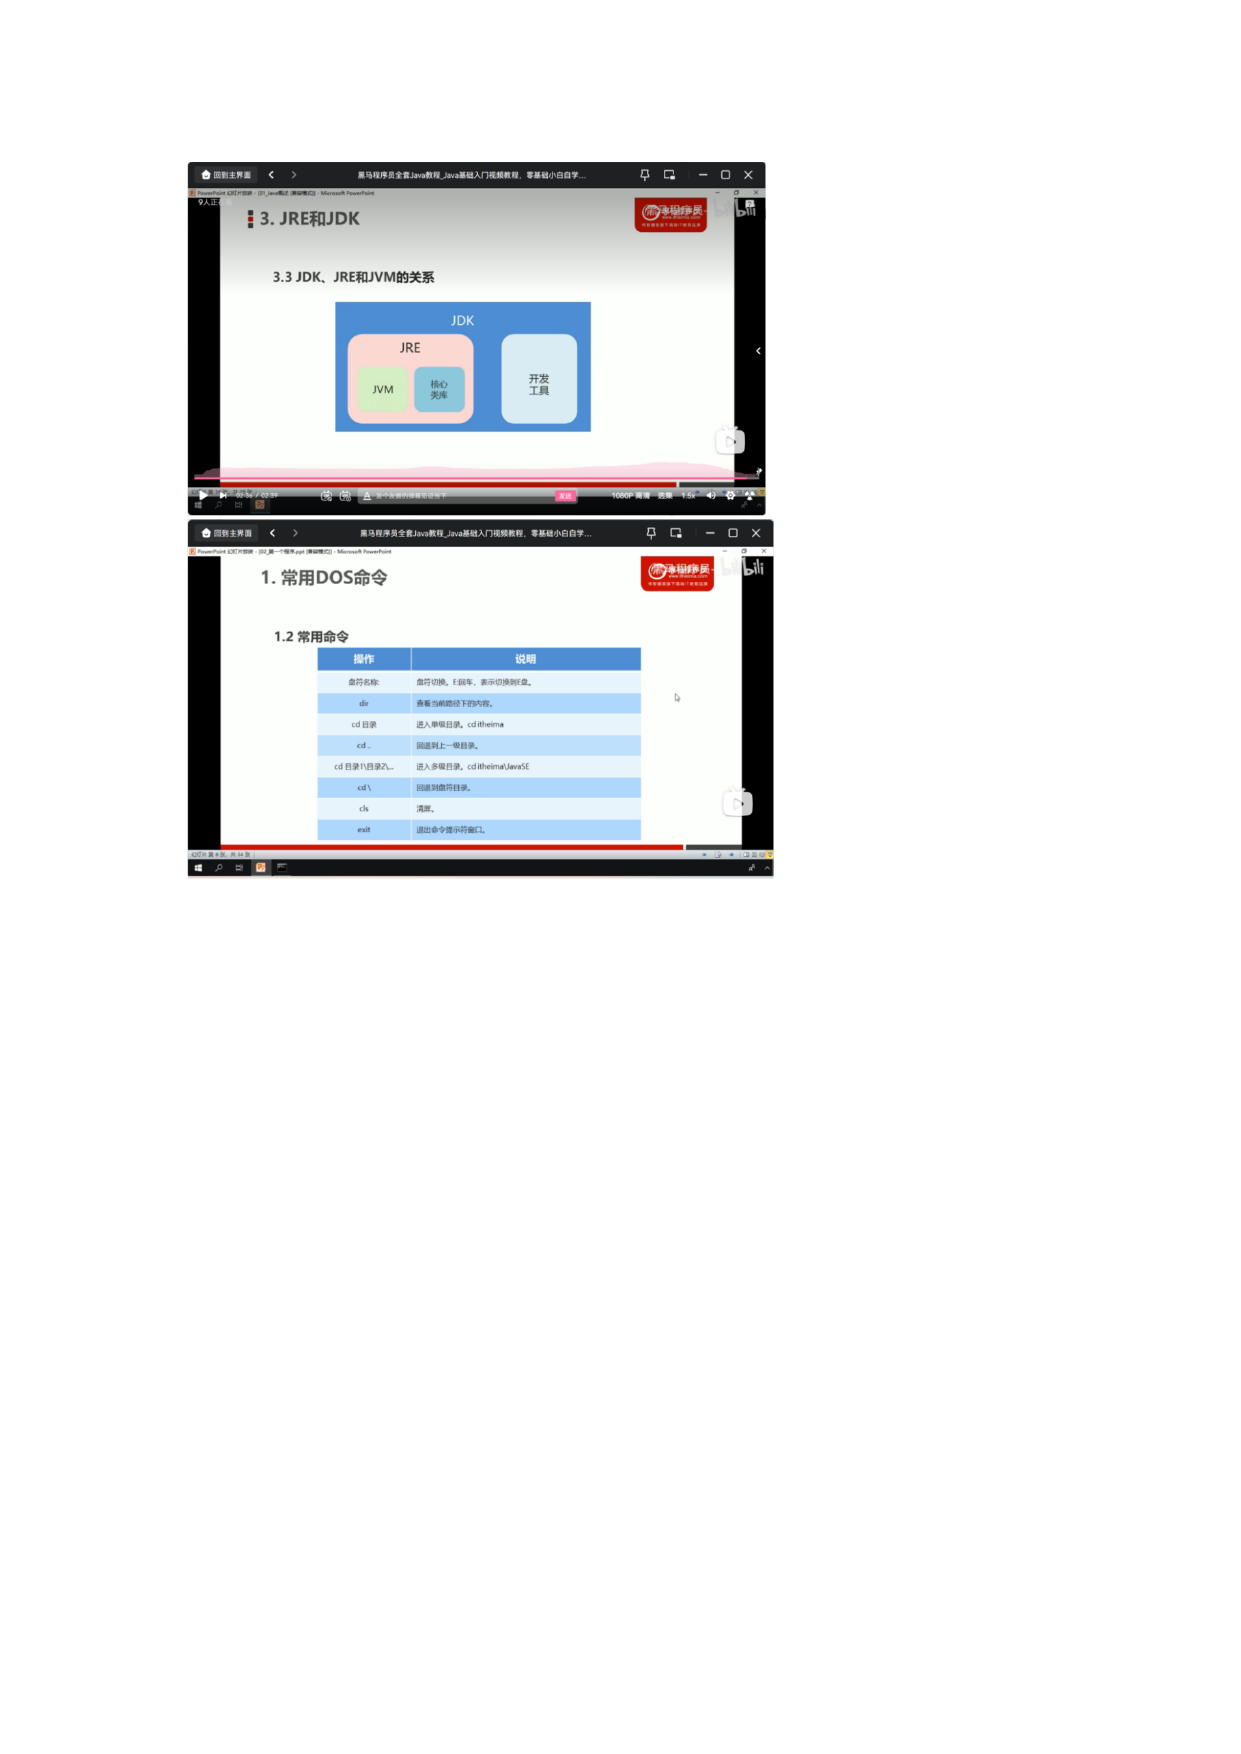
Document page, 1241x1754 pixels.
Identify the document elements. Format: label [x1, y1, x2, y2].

picture [187, 162, 766, 516]
picture [187, 519, 774, 879]
